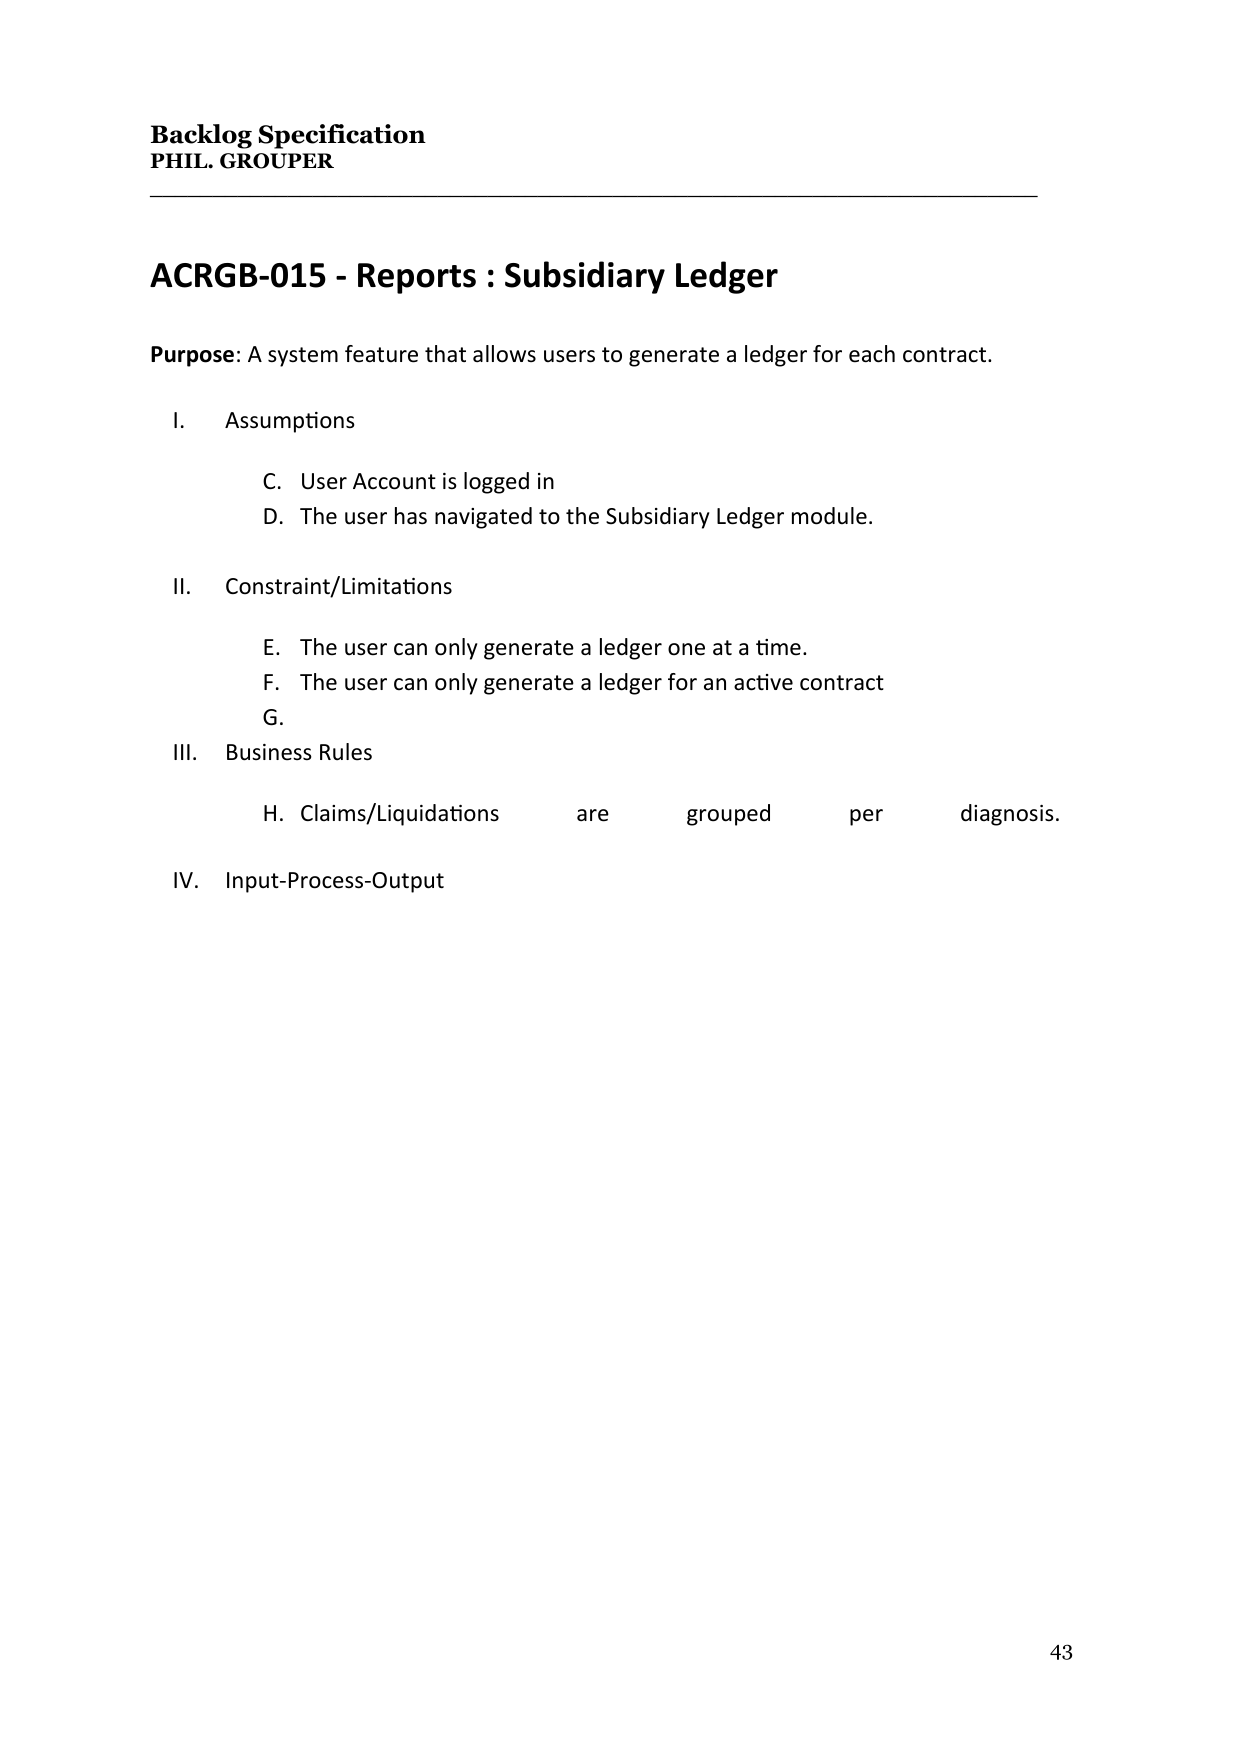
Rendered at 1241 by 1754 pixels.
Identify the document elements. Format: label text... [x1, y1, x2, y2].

text Purpose: A system feature that allows users to generate a ledger for each contract. [150, 339, 1061, 369]
text I. Assumptions [150, 404, 1061, 435]
list Claims/Liquidations are grouped per diagnosis. [262, 797, 1061, 860]
text II. Constraint/Limitations [150, 570, 1061, 601]
list The user can only generate a ledger one at a time. [262, 631, 1061, 662]
list The user has navigated to the Subsidiary Ledger module. [262, 500, 1061, 531]
subtitle ACRGB-015 - Reports : Subsidiary Ledger [150, 251, 1090, 297]
list The user can only generate a ledger for an active contract [262, 666, 1061, 697]
list User Account is logged in [262, 465, 1061, 496]
text III. Business Rules [150, 736, 1061, 767]
text IV. Input-Process-Output [150, 864, 1061, 895]
